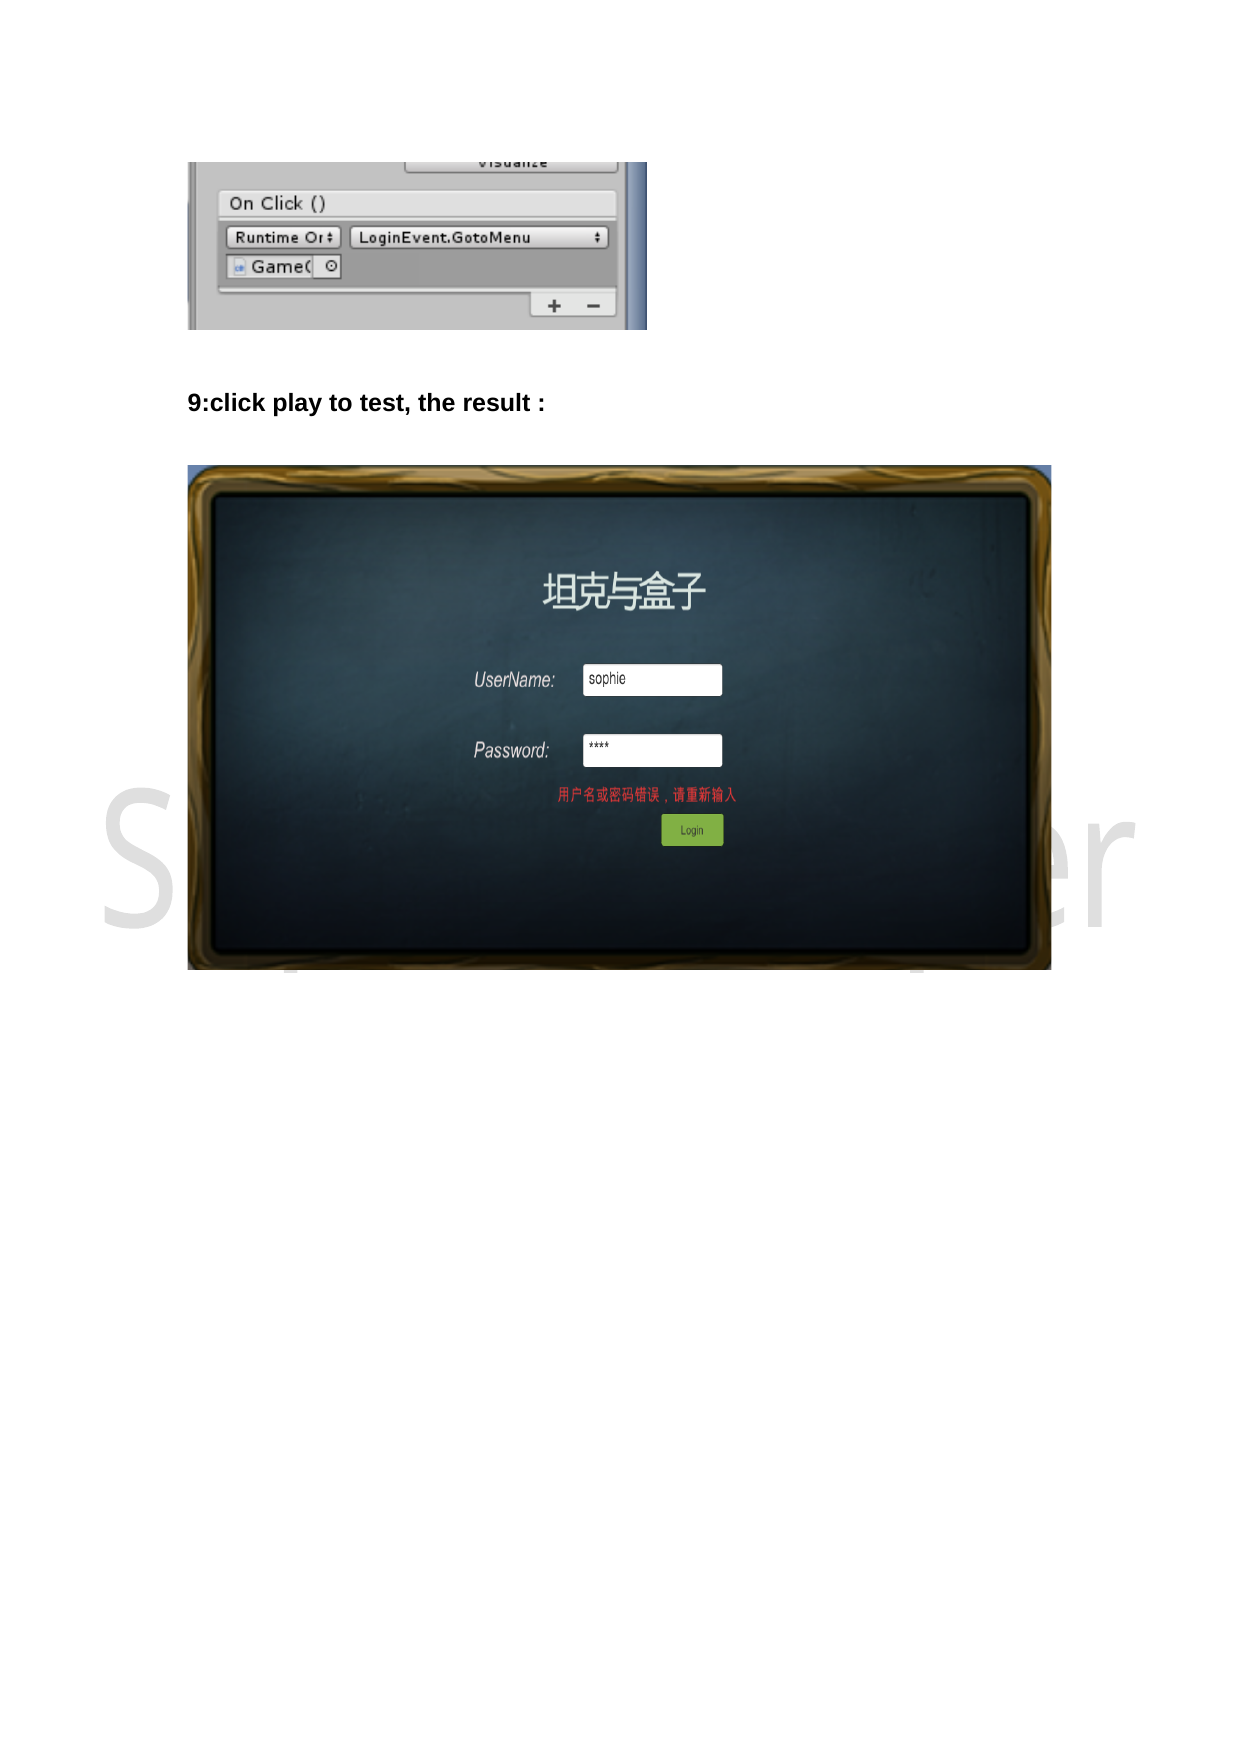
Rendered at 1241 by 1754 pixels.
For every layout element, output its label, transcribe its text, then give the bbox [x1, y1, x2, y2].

picture [187, 465, 1052, 970]
subtitle 9:click play to test, the result : [187, 386, 1053, 419]
picture [187, 162, 647, 330]
